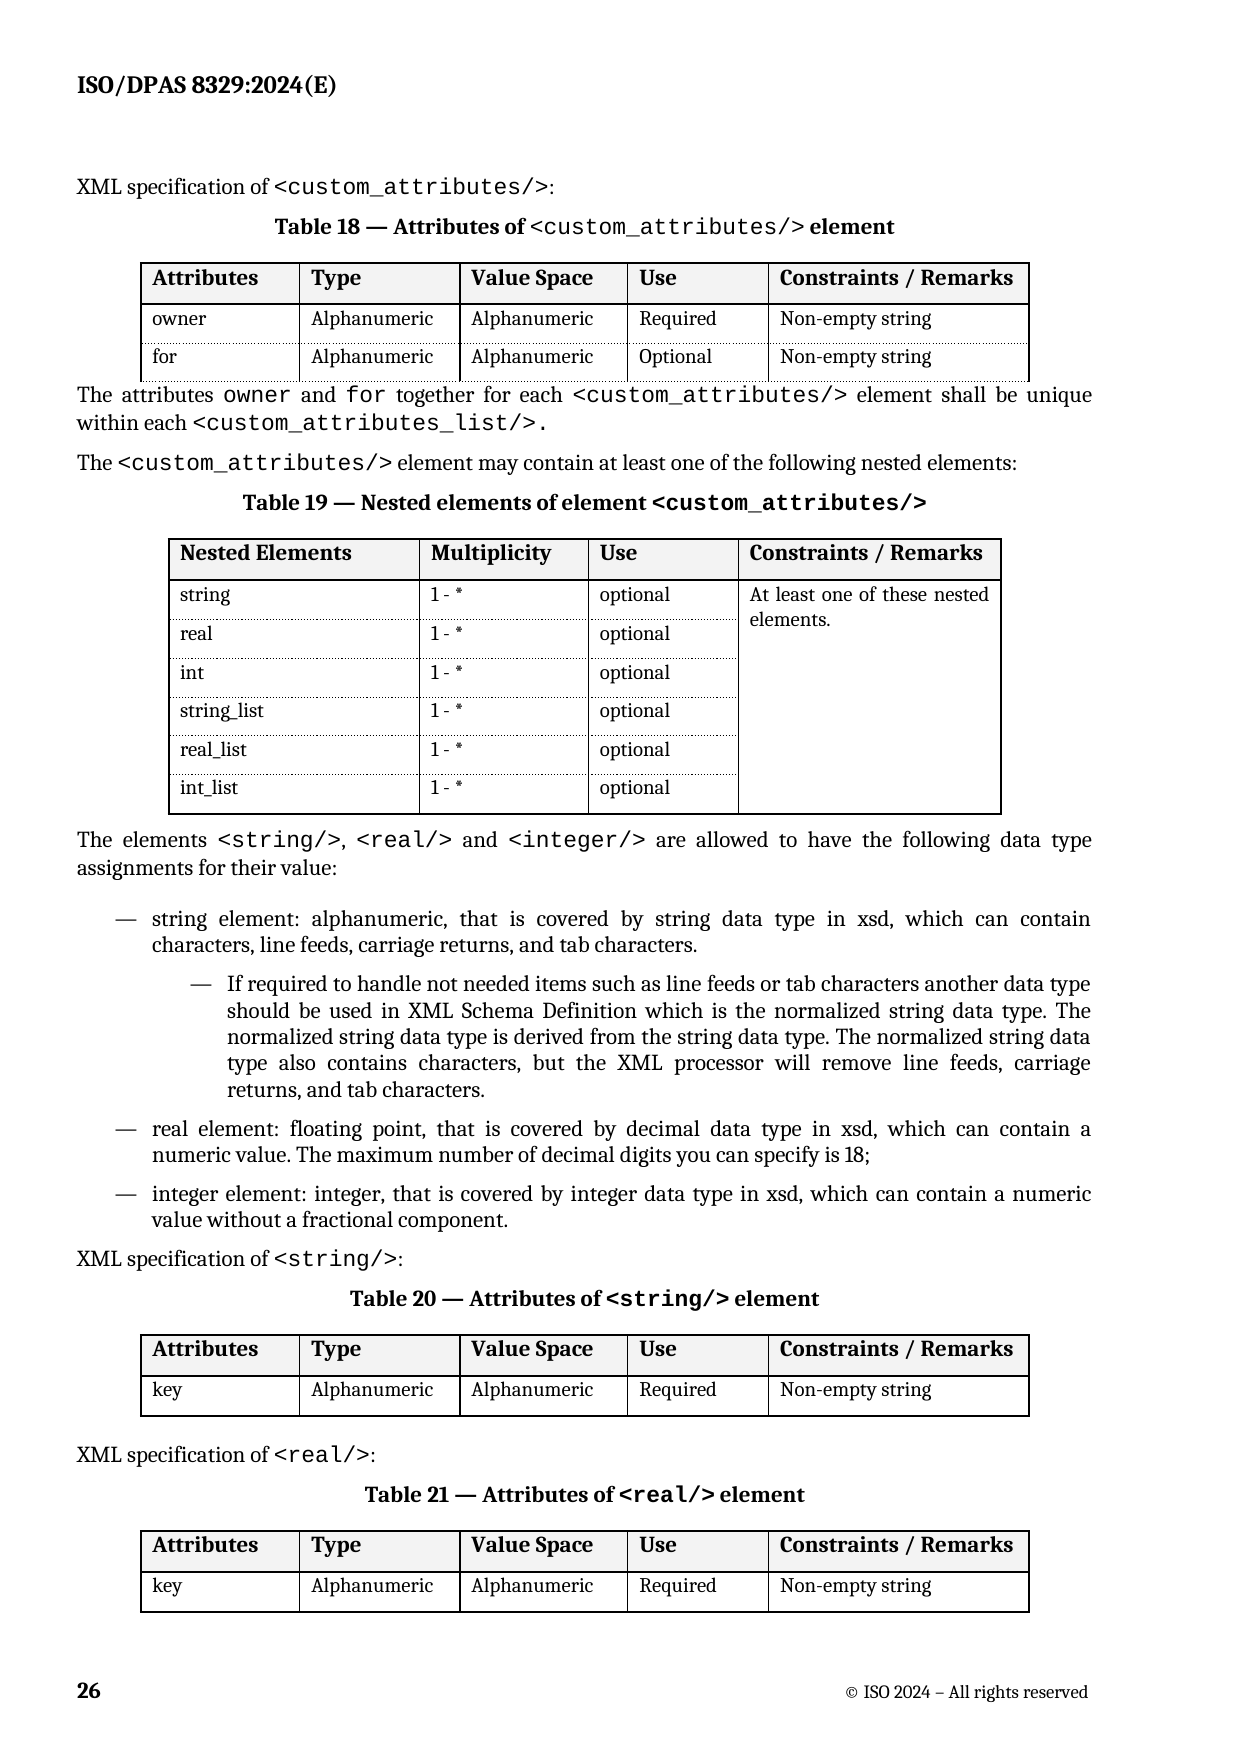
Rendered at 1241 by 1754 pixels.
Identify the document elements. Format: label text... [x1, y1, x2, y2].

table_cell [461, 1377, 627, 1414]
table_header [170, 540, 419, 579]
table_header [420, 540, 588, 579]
text XML specification of <string/>: [77, 1246, 1092, 1273]
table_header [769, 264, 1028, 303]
list string element: alphanumeric, that is covered by string data type in xsd, which can contain characters, line feeds, carriage returns, and tab characters. [114, 906, 1092, 958]
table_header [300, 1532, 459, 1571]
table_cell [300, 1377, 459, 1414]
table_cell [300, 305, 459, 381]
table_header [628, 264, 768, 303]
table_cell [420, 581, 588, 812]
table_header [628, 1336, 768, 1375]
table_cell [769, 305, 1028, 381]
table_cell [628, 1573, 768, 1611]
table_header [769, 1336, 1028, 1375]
text Table 18 — Attributes of <custom_attributes/> element [77, 214, 1092, 241]
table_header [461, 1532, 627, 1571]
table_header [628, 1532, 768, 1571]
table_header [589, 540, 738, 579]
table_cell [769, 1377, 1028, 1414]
list integer element: integer, that is covered by integer data type in xsd, which can contain a numeric value without a fractional component. [114, 1181, 1092, 1233]
text Table 19 — Nested elements of element <custom_attributes/> [77, 490, 1092, 517]
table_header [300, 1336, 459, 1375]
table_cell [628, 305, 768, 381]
text Table 20 — Attributes of <string/> element [77, 1286, 1092, 1313]
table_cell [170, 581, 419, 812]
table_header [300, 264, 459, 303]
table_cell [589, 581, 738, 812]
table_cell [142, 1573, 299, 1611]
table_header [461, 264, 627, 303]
text XML specification of <custom_attributes/>: [77, 174, 1092, 201]
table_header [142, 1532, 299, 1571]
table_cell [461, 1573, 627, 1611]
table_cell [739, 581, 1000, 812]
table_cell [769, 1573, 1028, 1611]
text XML specification of <real/>: [77, 1442, 1092, 1469]
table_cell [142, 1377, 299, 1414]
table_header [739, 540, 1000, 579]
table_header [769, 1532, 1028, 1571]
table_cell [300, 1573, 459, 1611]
text Table 21 — Attributes of <real/> element [77, 1482, 1092, 1509]
list real element: floating point, that is covered by decimal data type in xsd, which can contain a numeric value. The maximum number of decimal digits you can specify is 18; [114, 1115, 1092, 1168]
text The <custom_attributes/> element may contain at least one of the following nested elements: [77, 450, 1092, 477]
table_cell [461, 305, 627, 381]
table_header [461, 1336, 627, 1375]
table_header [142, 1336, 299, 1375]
list If required to handle not needed items such as line feeds or tab characters another data type should be used in XML Schema Definition which is the normalized string data type. The normalized string data type is derived from the string data type. The normalized string data type also contains characters, but the XML processor will remove line feeds, carriage returns, and tab characters. [189, 971, 1092, 1103]
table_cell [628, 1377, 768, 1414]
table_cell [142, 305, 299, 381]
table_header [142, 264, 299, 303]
text The attributes owner and for together for each <custom_attributes/> element shall be unique within each <custom_attributes_list/>. [77, 382, 1092, 437]
text The elements <string/>, <real/> and <integer/> are allowed to have the following data type assignments for their value: [77, 827, 1092, 881]
